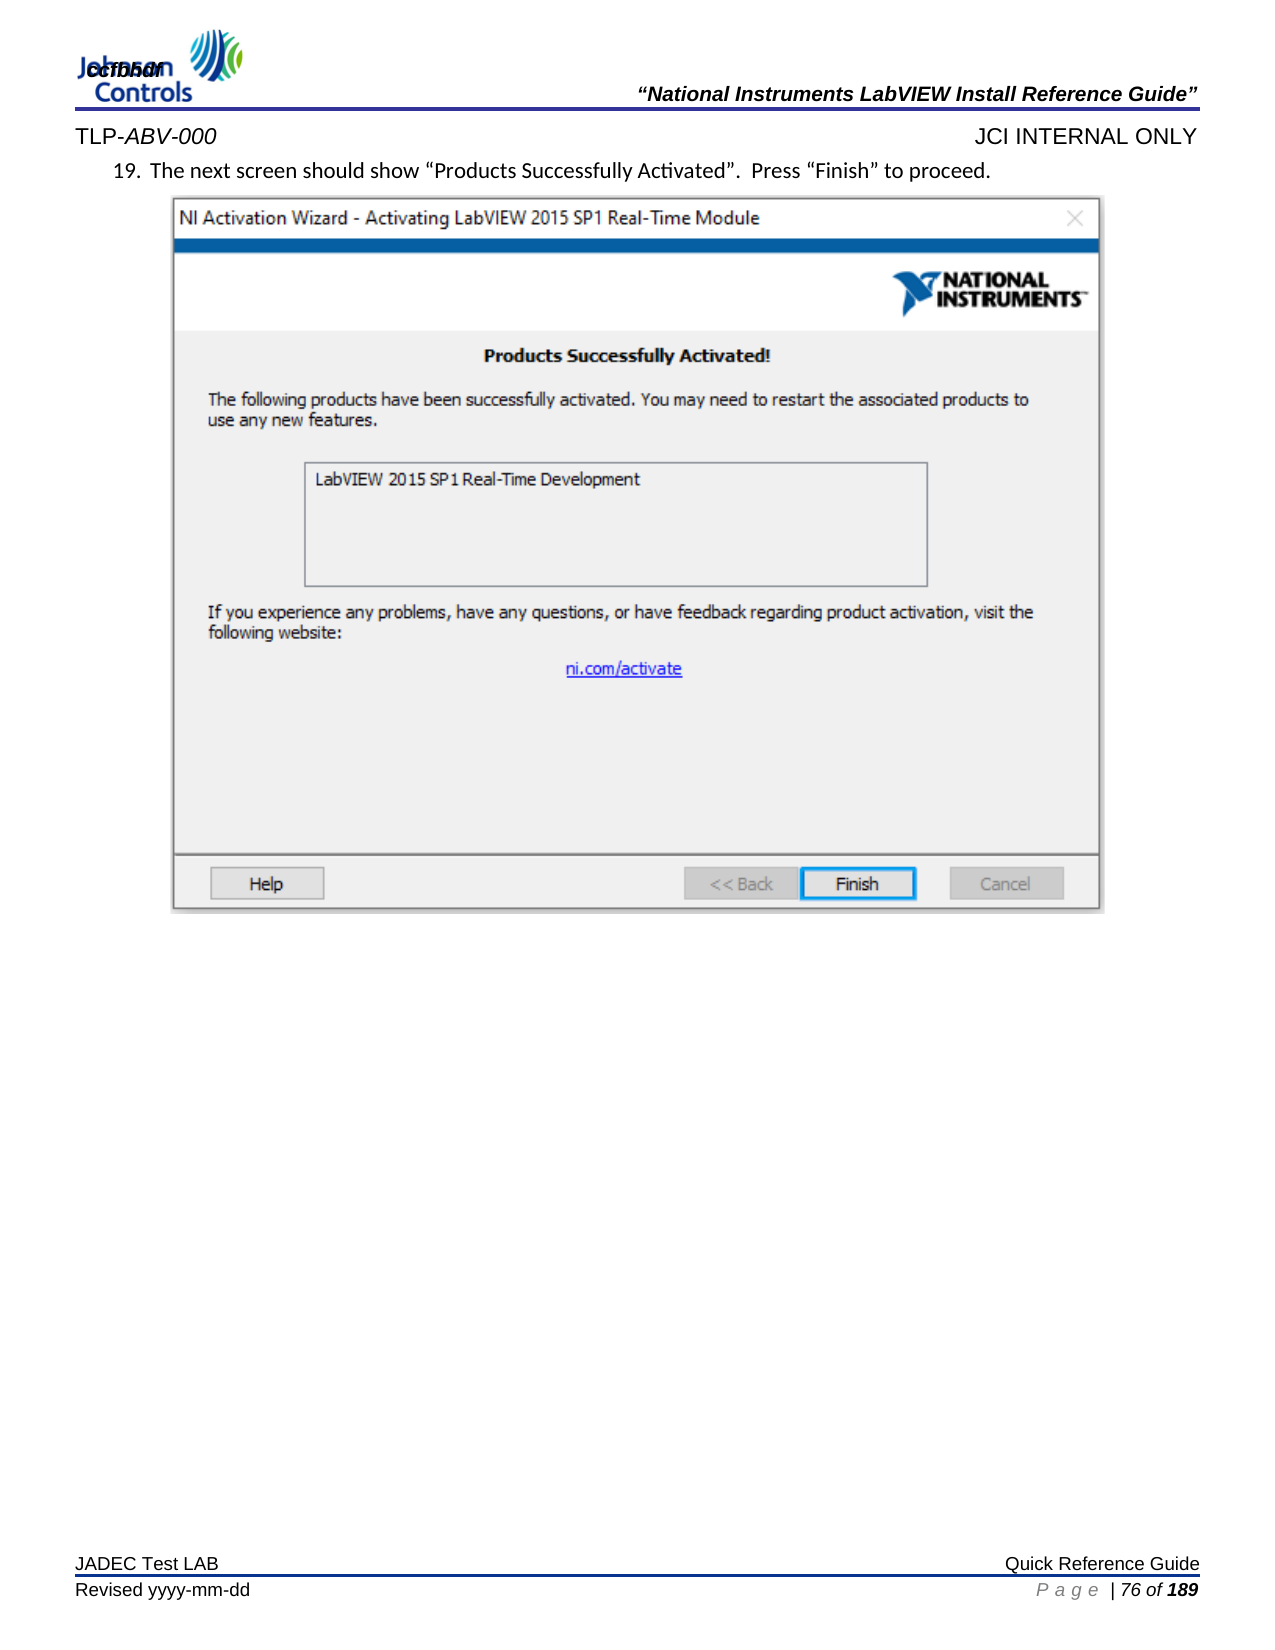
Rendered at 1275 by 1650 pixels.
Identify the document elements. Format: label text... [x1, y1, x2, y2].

list The next screen should show “Products Successfully Activated”. Press “Finish” to proceed. [112, 156, 1200, 184]
picture [76, 26, 246, 105]
picture [170, 195, 1105, 914]
